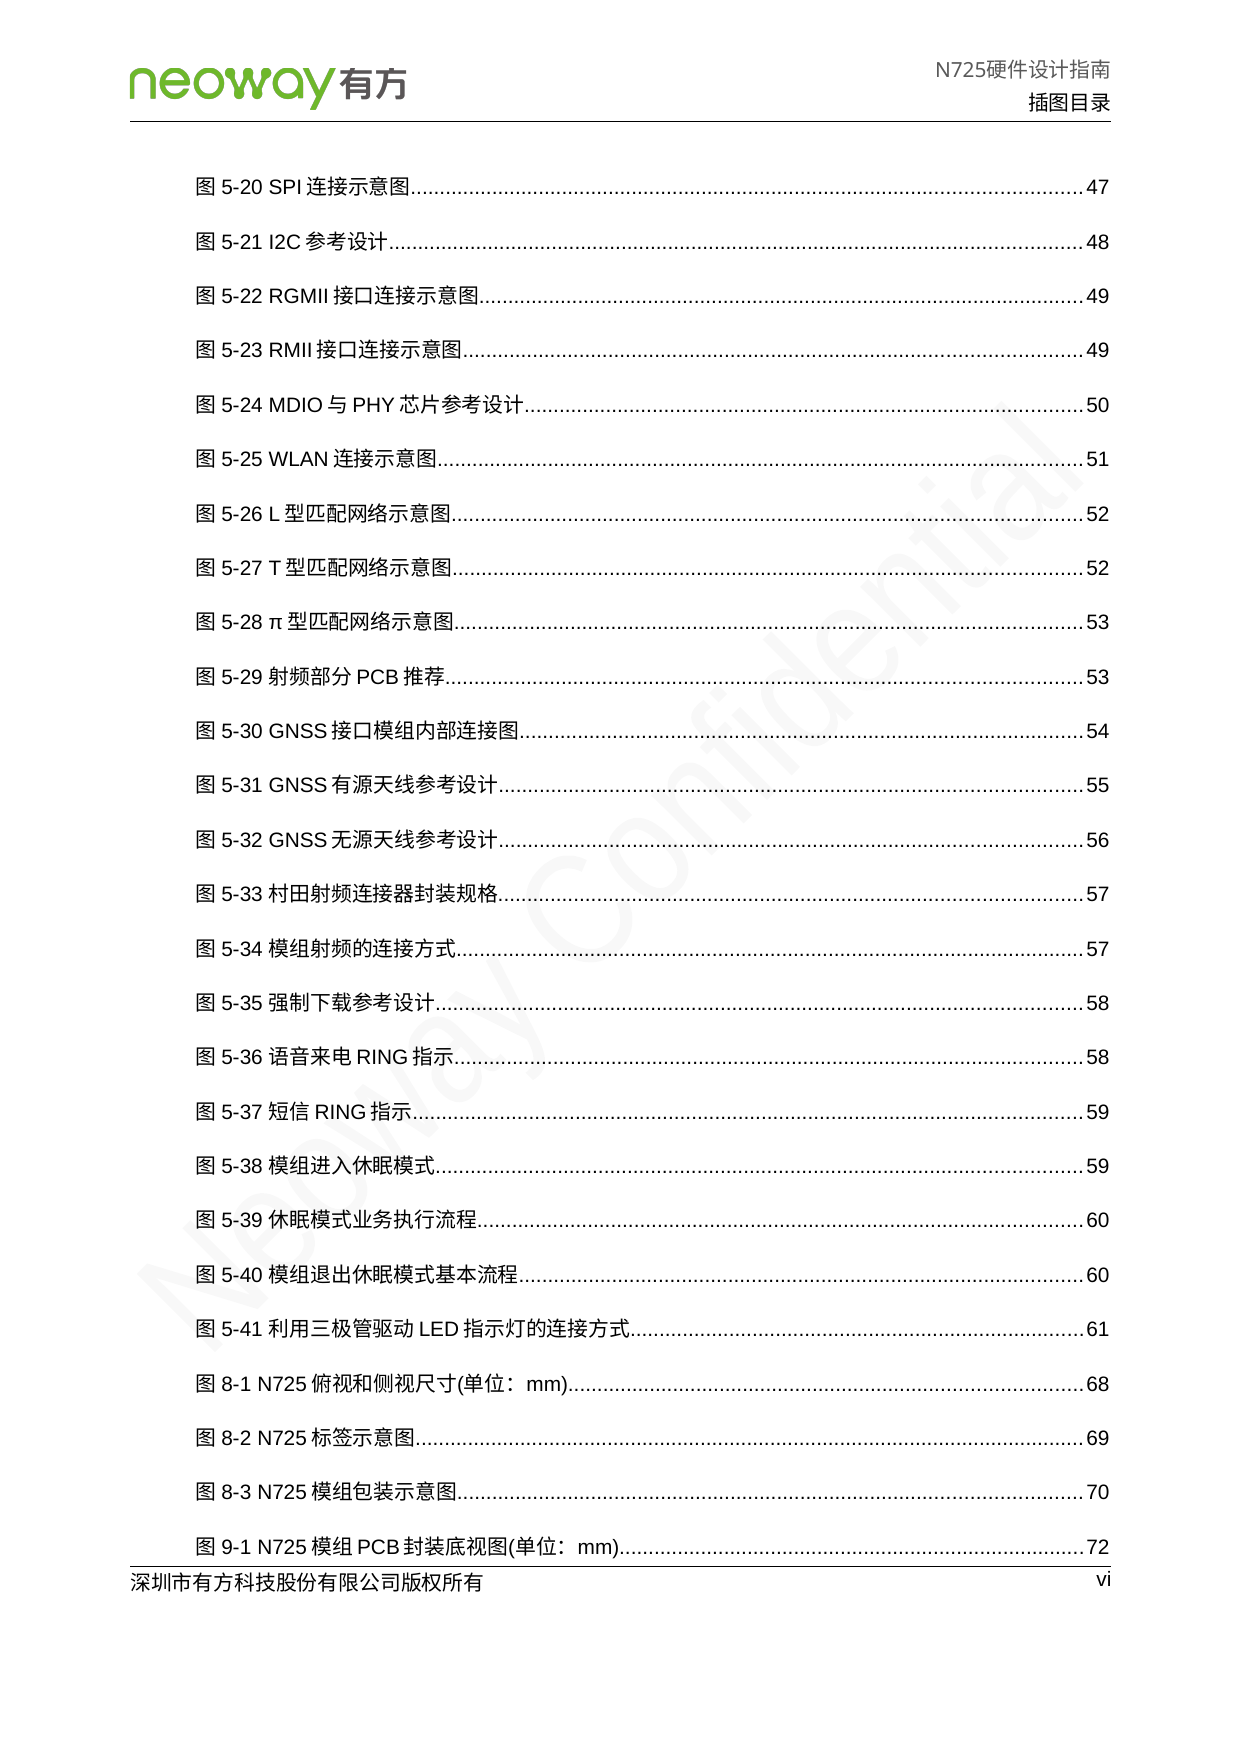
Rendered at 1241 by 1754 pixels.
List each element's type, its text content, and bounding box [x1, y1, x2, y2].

text 图 5-38 模组进入休眠模式 59 [196, 1149, 1110, 1179]
text 图 5-30 GNSS接口模组内部连接图 54 [196, 714, 1110, 744]
text 图 5-22 RGMII接口连接示意图 49 [196, 279, 1110, 309]
text 图 5-37 短信RING指示 59 [196, 1095, 1110, 1125]
text 图 5-39 休眠模式业务执行流程 60 [196, 1204, 1110, 1234]
text 图 5-24 MDIO与PHY芯片参考设计 50 [196, 388, 1110, 418]
text 图 5-21 I2C参考设计 48 [196, 225, 1110, 255]
text 图 5-34 模组射频的连接方式 57 [196, 932, 1110, 962]
text 图 5-32 GNSS无源天线参考设计 56 [196, 823, 1110, 853]
text 图 8-3 N725模组包装示意图 70 [196, 1476, 1110, 1506]
text 图 5-33 村田射频连接器封装规格 57 [196, 877, 1110, 908]
text 图 5-31 GNSS有源天线参考设计 55 [196, 769, 1110, 799]
text 图 5-27 T型匹配网络示意图 52 [196, 551, 1110, 581]
text 图 8-1 N725俯视和侧视尺寸(单位：mm) 68 [196, 1367, 1110, 1397]
text 图 5-41 利用三极管驱动LED指示灯的连接方式 61 [196, 1312, 1110, 1343]
text 图 5-29 射频部分PCB推荐 53 [196, 660, 1110, 690]
picture [129, 68, 407, 110]
text 图 5-25 WLAN连接示意图 51 [196, 442, 1110, 473]
text 图 5-36 语音来电RING指示 58 [196, 1041, 1110, 1071]
text 图 5-40 模组退出休眠模式基本流程 60 [196, 1258, 1110, 1288]
text 图 9-1 N725模组PCB封装底视图(单位：mm) 72 [196, 1530, 1110, 1560]
text 图 5-35 强制下载参考设计 58 [196, 986, 1110, 1016]
text 图 5-28 π型匹配网络示意图 53 [196, 606, 1110, 636]
text 图 8-2 N725标签示意图 69 [196, 1421, 1110, 1451]
text 图 5-26 L型匹配网络示意图 52 [196, 497, 1110, 527]
text 图 5-20 SPI连接示意图 47 [196, 171, 1110, 201]
text 图 5-23 RMII接口连接示意图 49 [196, 334, 1110, 364]
